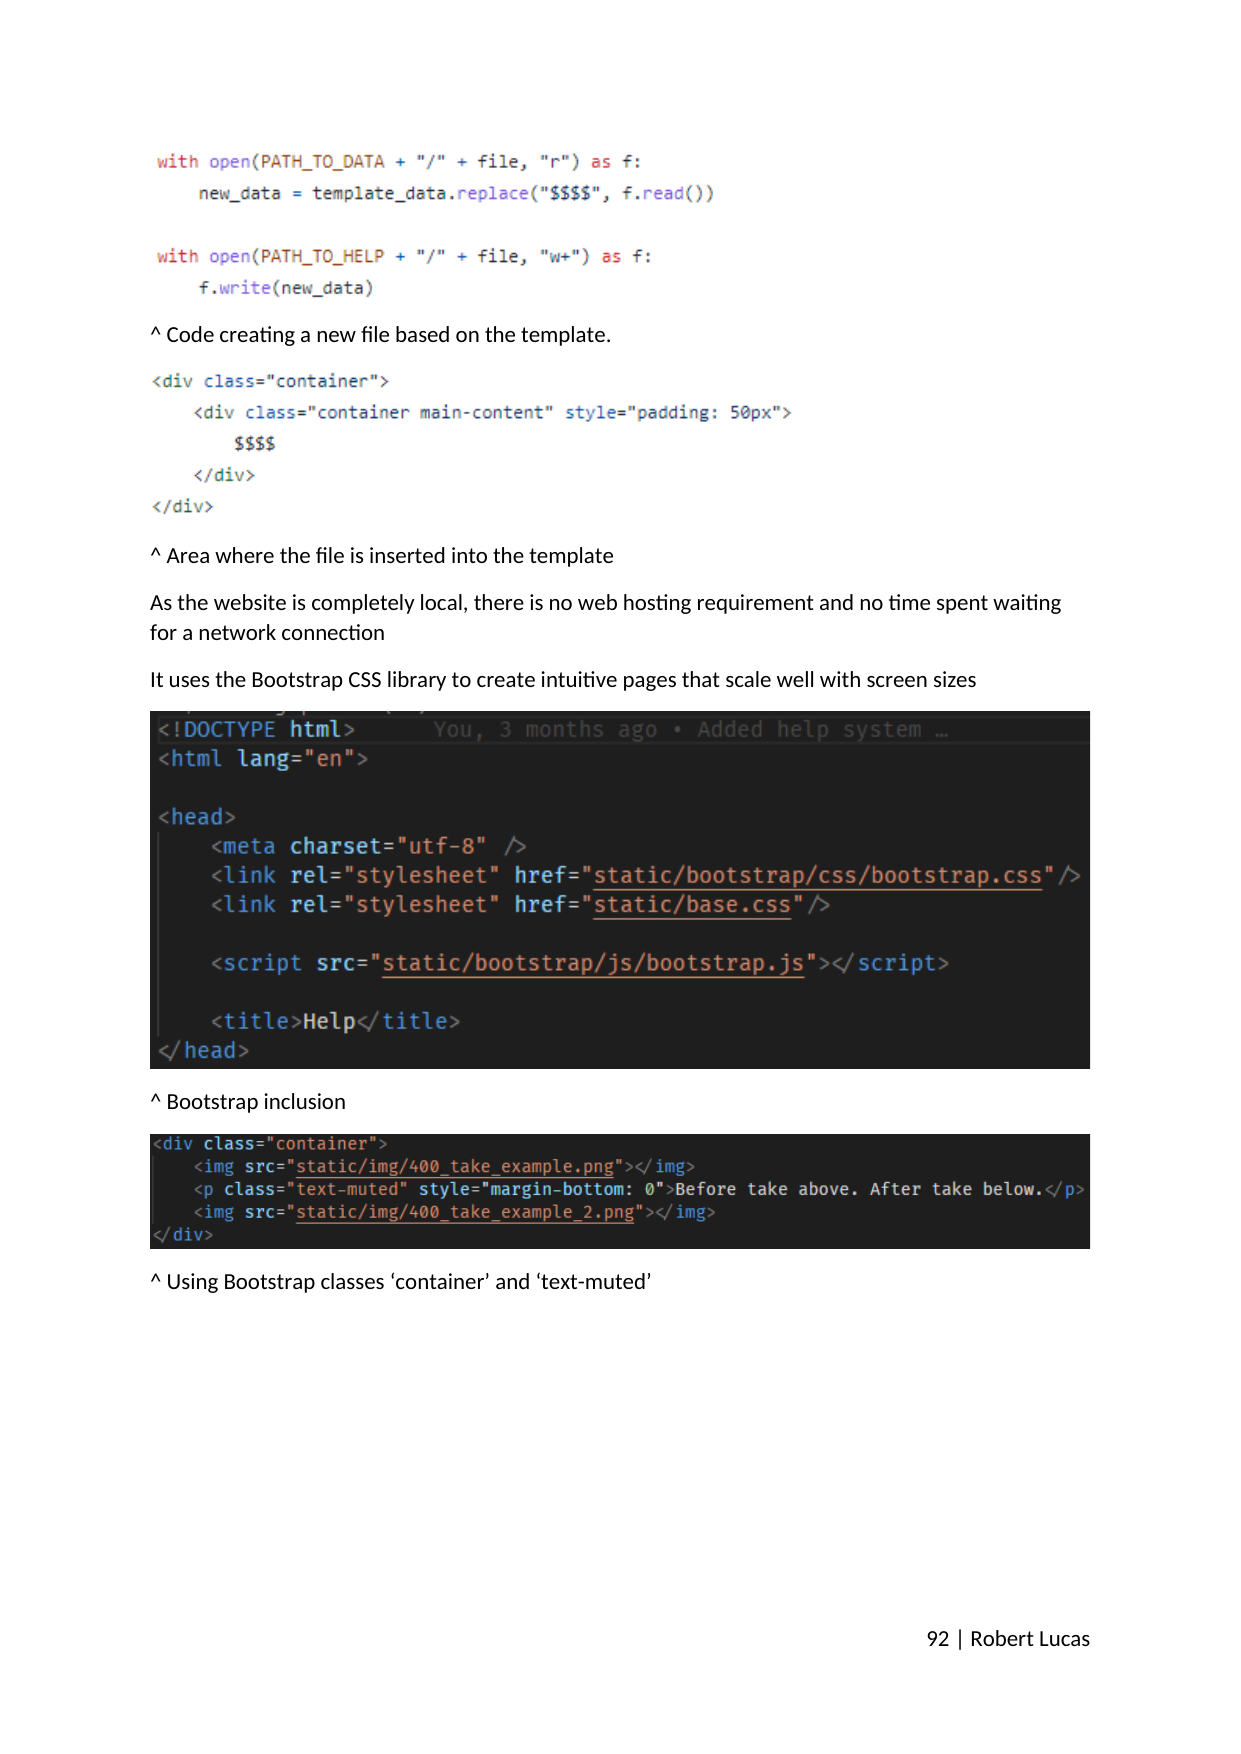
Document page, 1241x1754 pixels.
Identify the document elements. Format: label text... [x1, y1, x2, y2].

picture [150, 1134, 1091, 1249]
text It uses the Bootstrap CSS library to create intuitive pages that scale well with screen sizes [150, 665, 1090, 693]
text ^ Using Bootstrap classes ‘container’ and ‘text-muted’ [150, 1267, 1090, 1295]
text ^ Bootstrap inclusion [150, 1087, 1090, 1115]
text ^ Area where the file is inserted into the template [150, 541, 1090, 569]
text ^ Code creating a new file based on the template. [150, 320, 1090, 348]
picture [150, 711, 1091, 1069]
text As the website is completely local, there is no web hosting requirement and no time spent waiting for a network connection [150, 588, 1090, 646]
